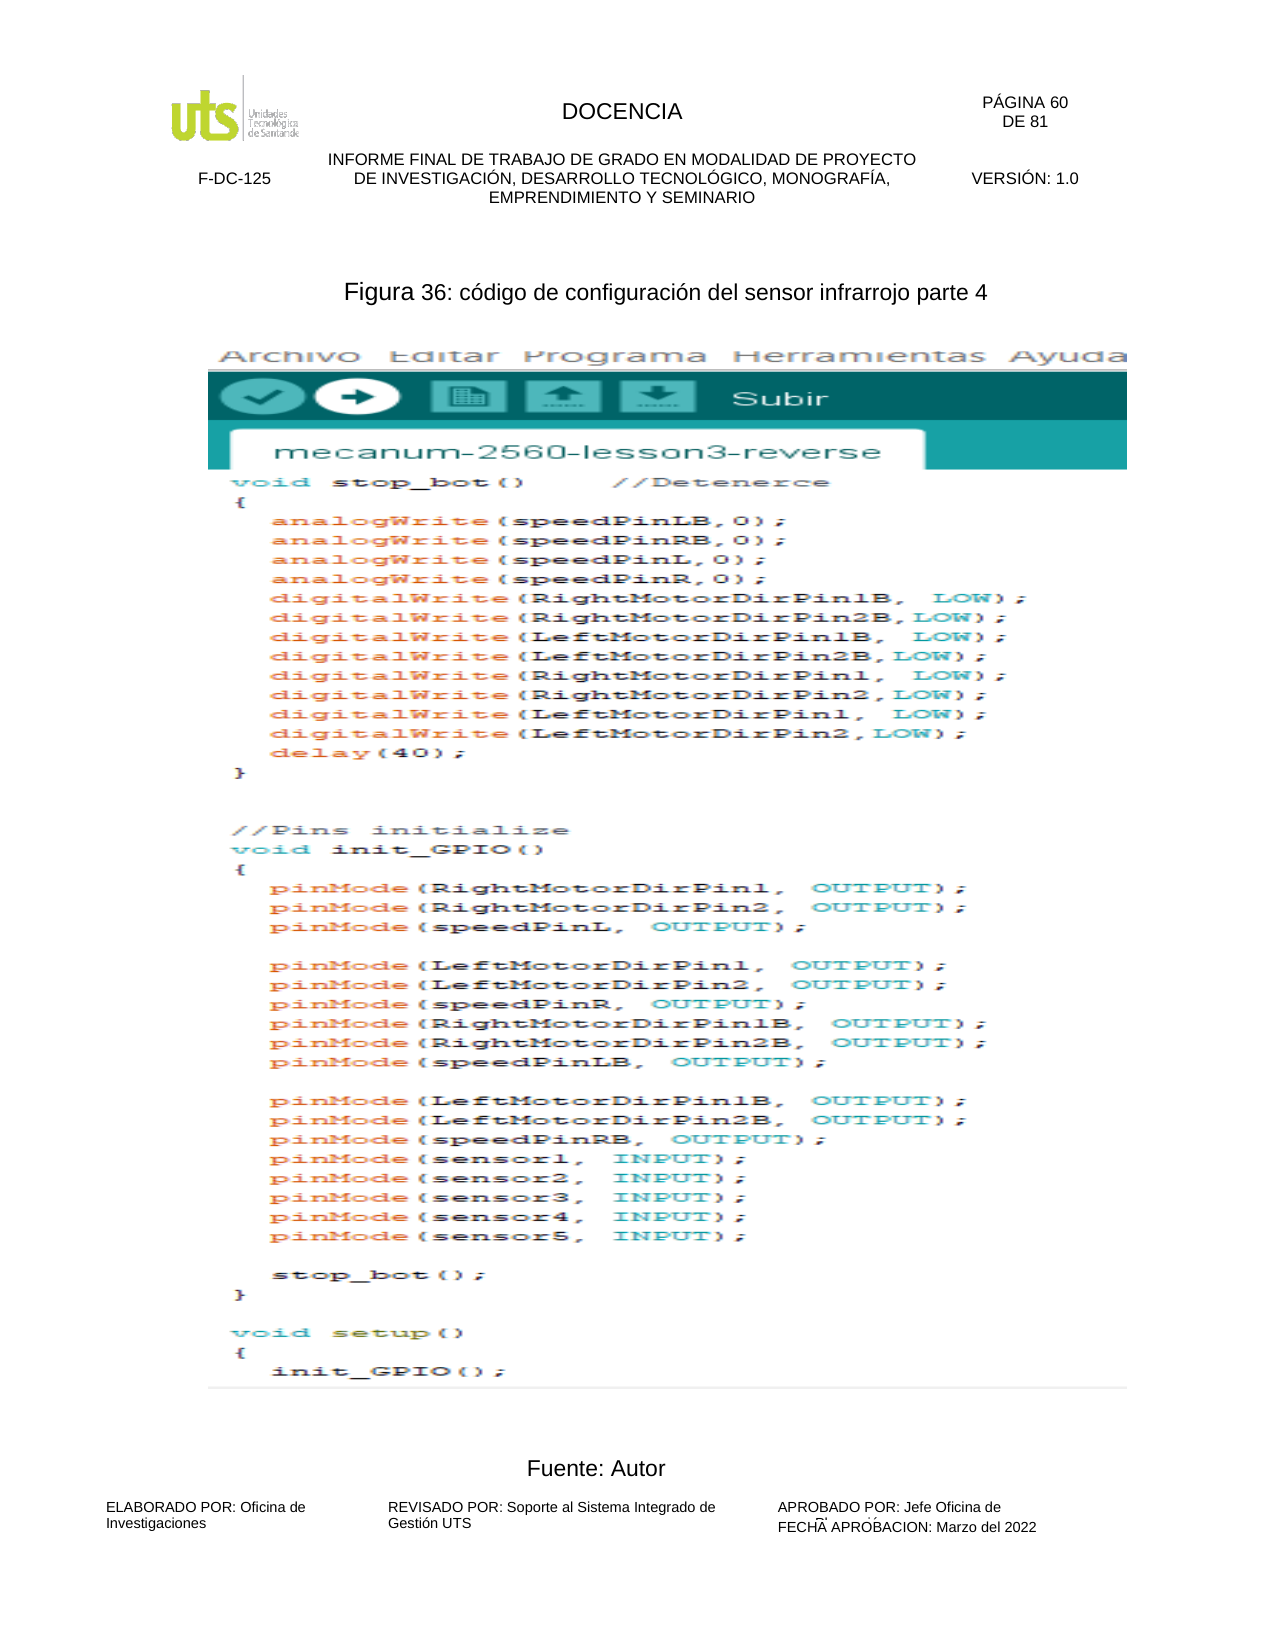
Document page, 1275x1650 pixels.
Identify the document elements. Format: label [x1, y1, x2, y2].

picture [208, 344, 1127, 1389]
picture [170, 75, 299, 149]
